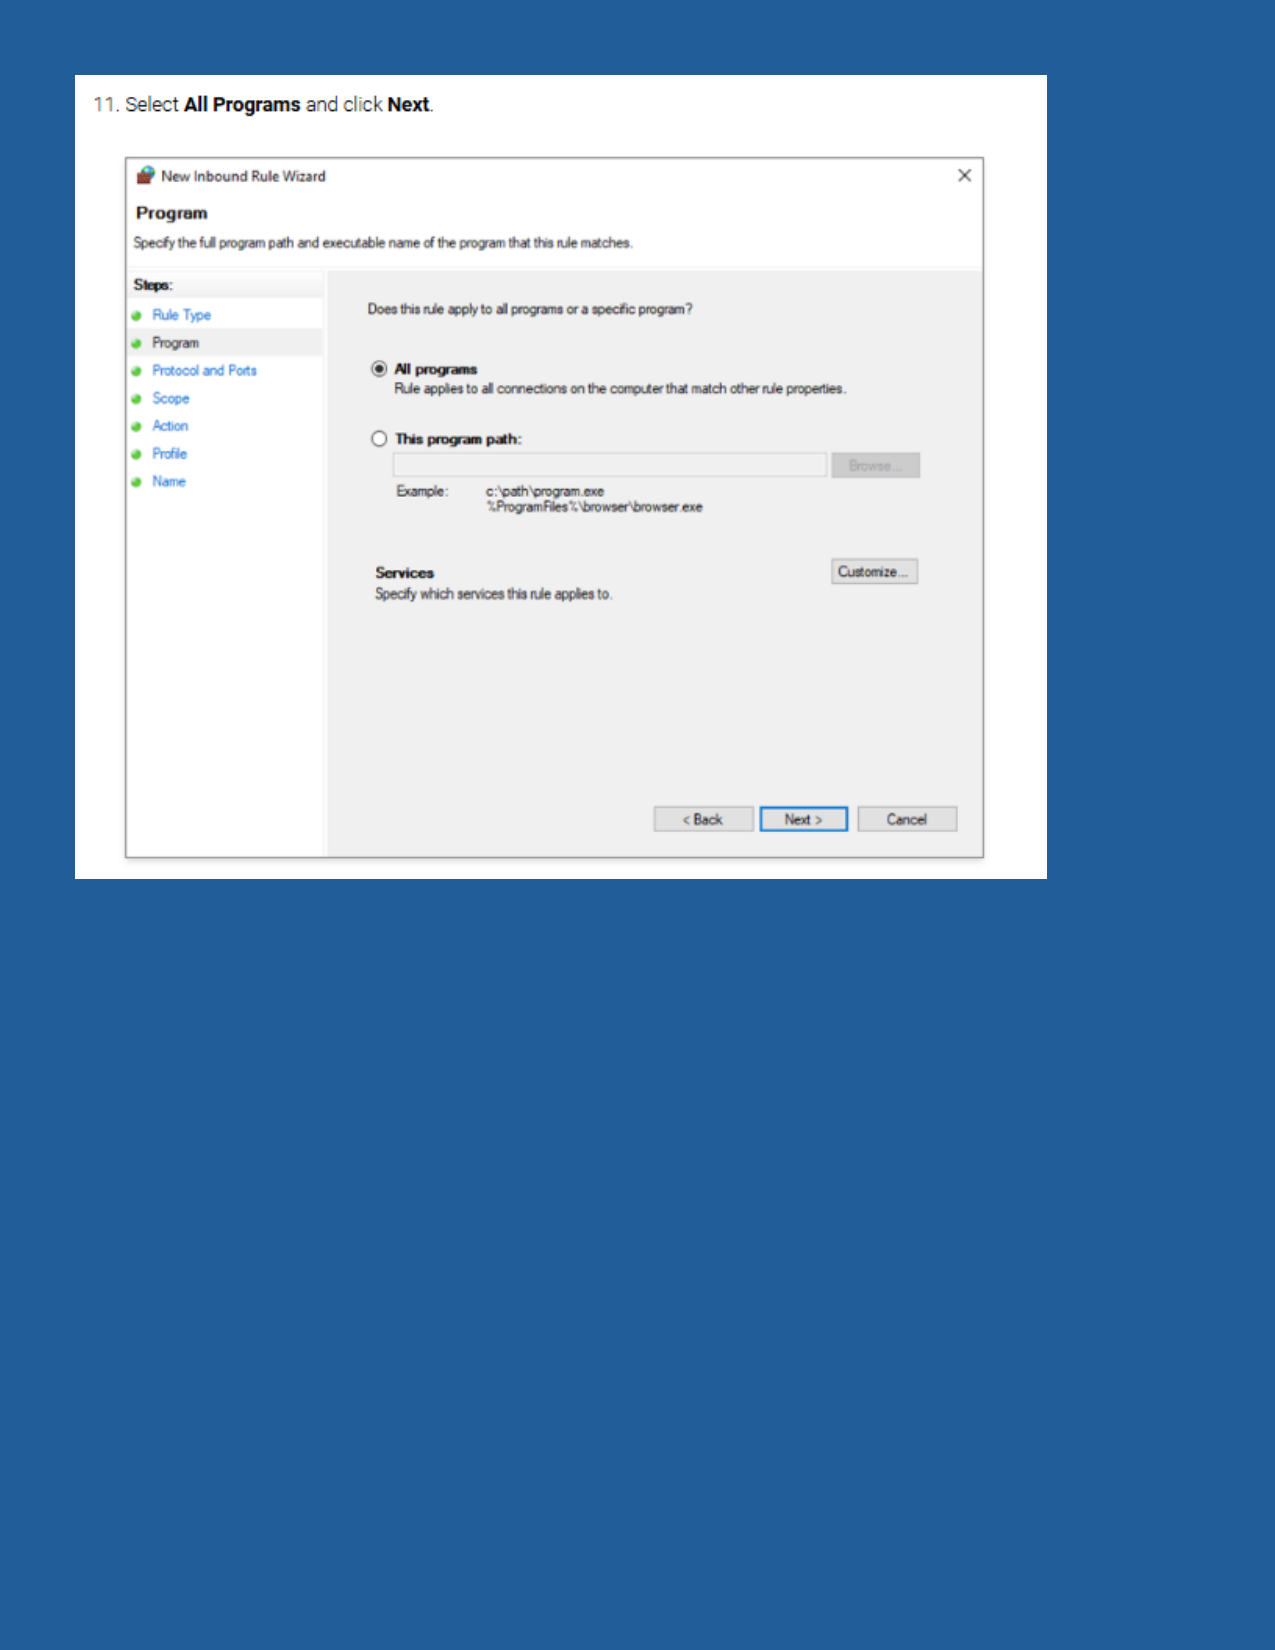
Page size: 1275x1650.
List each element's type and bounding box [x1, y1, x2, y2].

picture [75, 75, 1047, 879]
